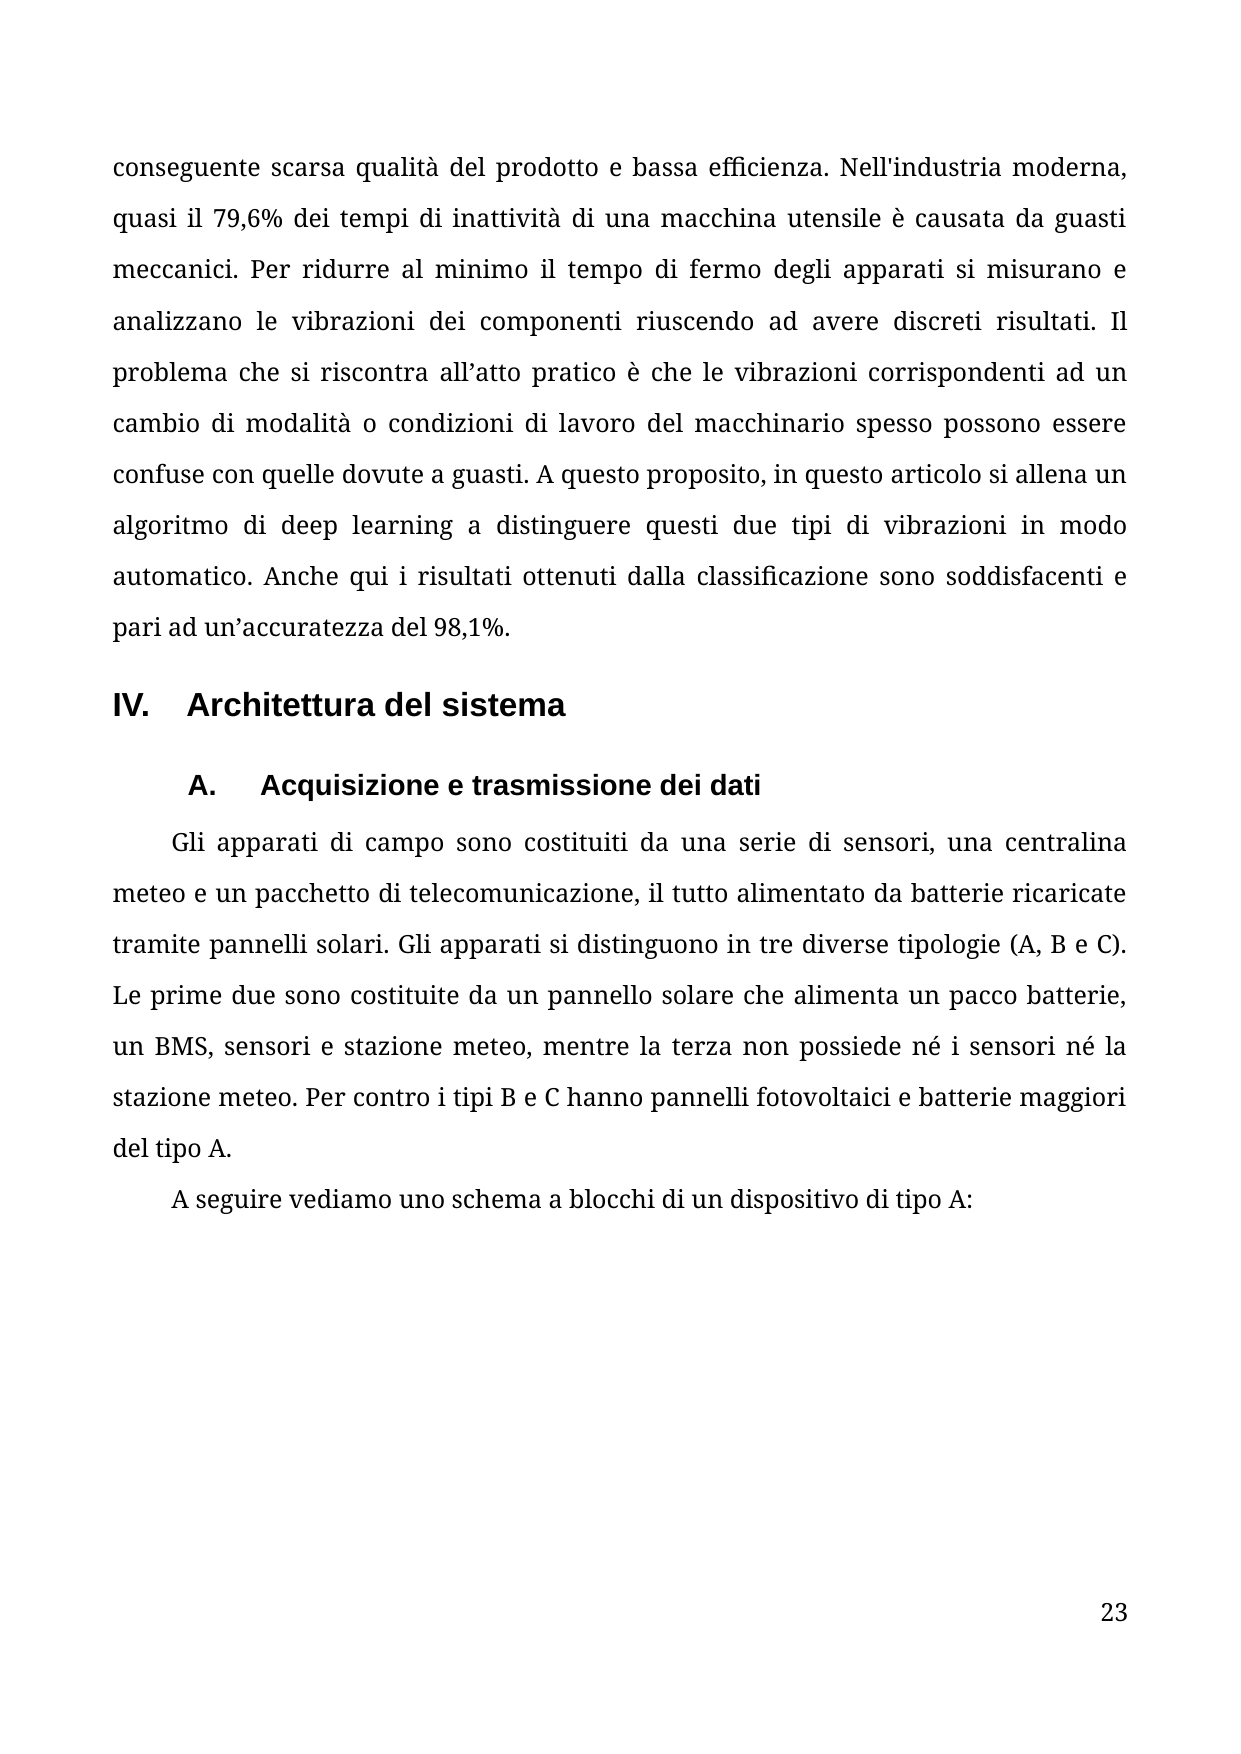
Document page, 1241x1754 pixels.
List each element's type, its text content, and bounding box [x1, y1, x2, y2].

text Gli apparati di campo sono costituiti da una serie di sensori, una centralina meteo e un pacchetto di telecomunicazione, il tutto alimentato da batterie ricaricate tramite pannelli solari. Gli apparati si distinguono in tre diverse tipologie (A, B e C). Le prime due sono costituite da un pannello solare che alimenta un pacco batterie, un BMS, sensori e stazione meteo, mentre la terza non possiede né i sensori né la stazione meteo. Per contro i tipi B e C hanno pannelli fotovoltaici e batterie maggiori del tipo A. [112, 824, 1128, 1165]
text A seguire vediamo uno schema a blocchi di un dispositivo di tipo A: [112, 1182, 1128, 1216]
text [112, 150, 1128, 643]
subtitle Architettura del sistema [112, 685, 1128, 724]
subtitle Acquisizione e trasmissione dei dati [187, 768, 1128, 802]
